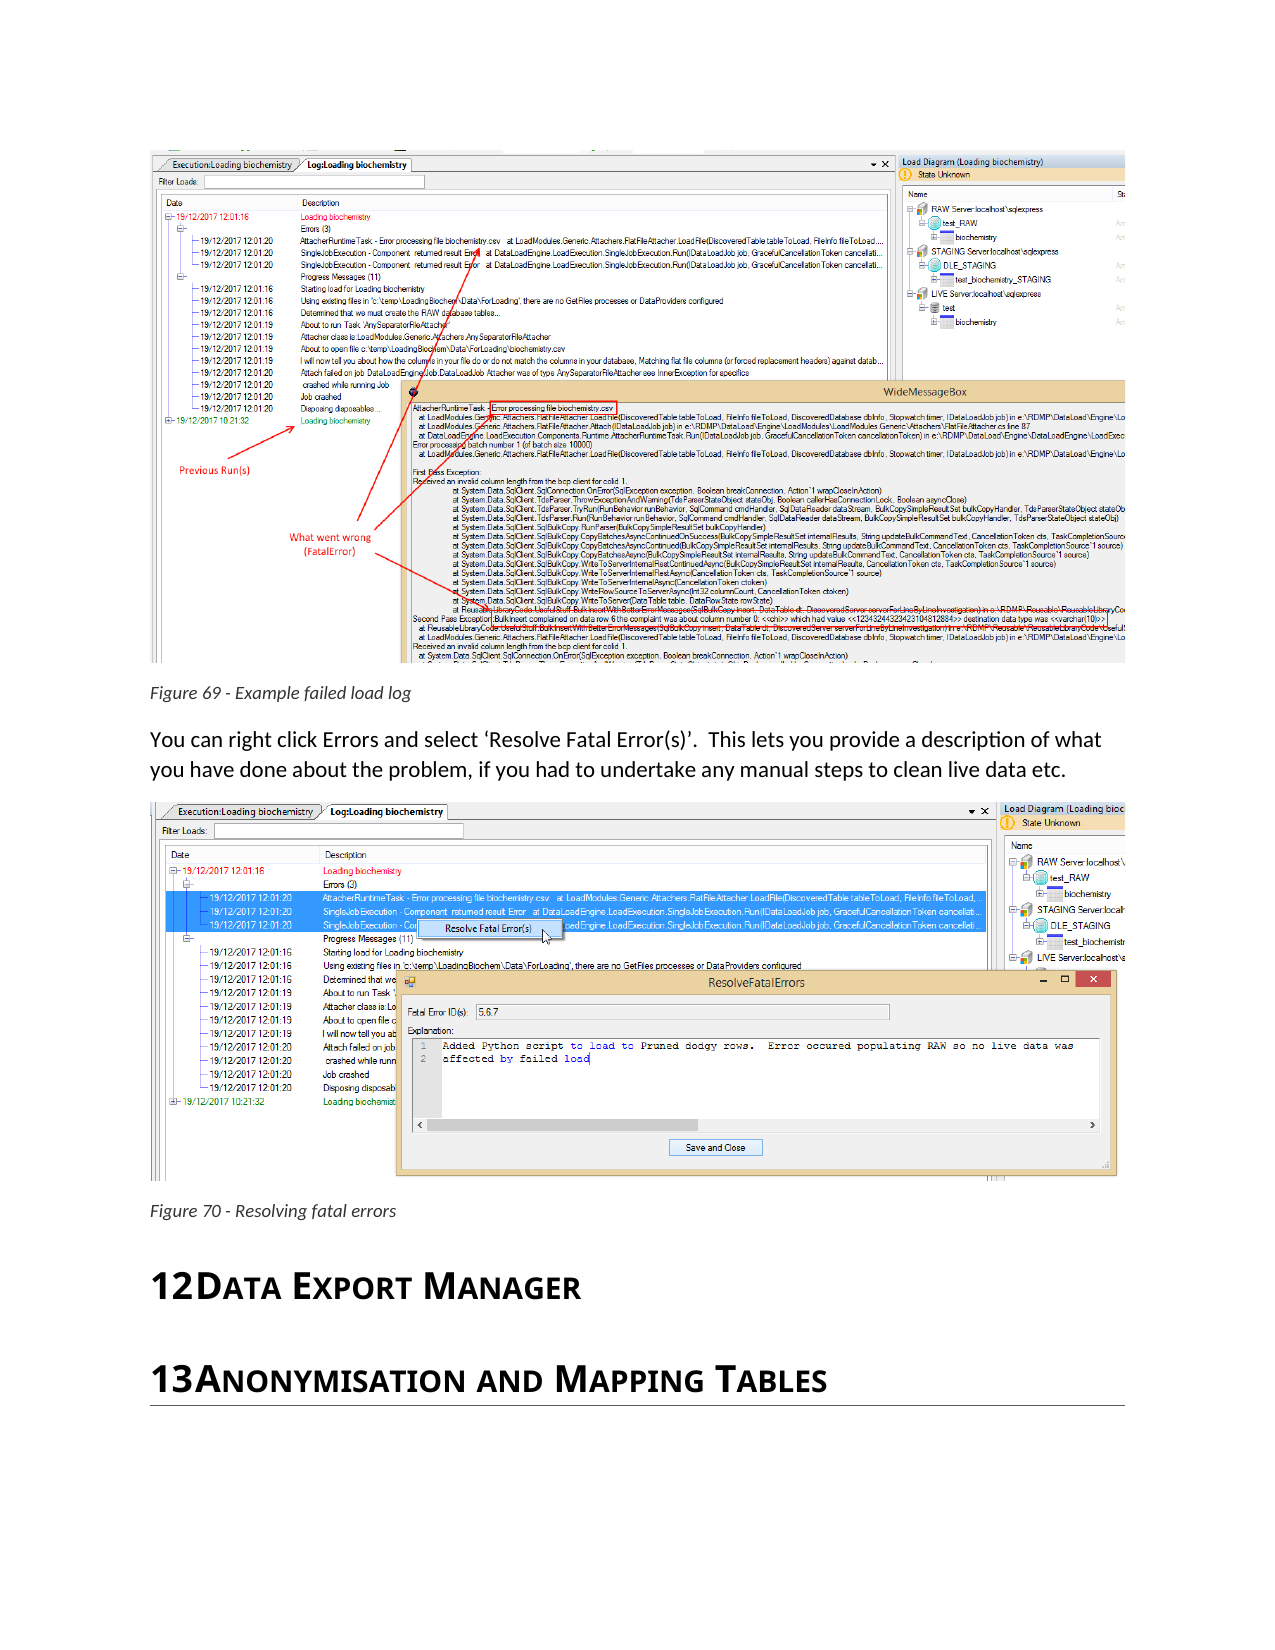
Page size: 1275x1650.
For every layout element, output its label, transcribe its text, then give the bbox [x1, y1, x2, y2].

subtitle Anonymisation and Mapping Tables [150, 1352, 1125, 1405]
picture [150, 802, 1125, 1181]
subtitle Data Export Manager [150, 1259, 1125, 1311]
text You can right click Errors and select ‘Resolve Fatal Error(s)’. This lets you provide a description of what you have done about the problem, if you had to undertake any manual steps to clean live data etc. [150, 725, 1125, 783]
picture [150, 150, 1125, 663]
